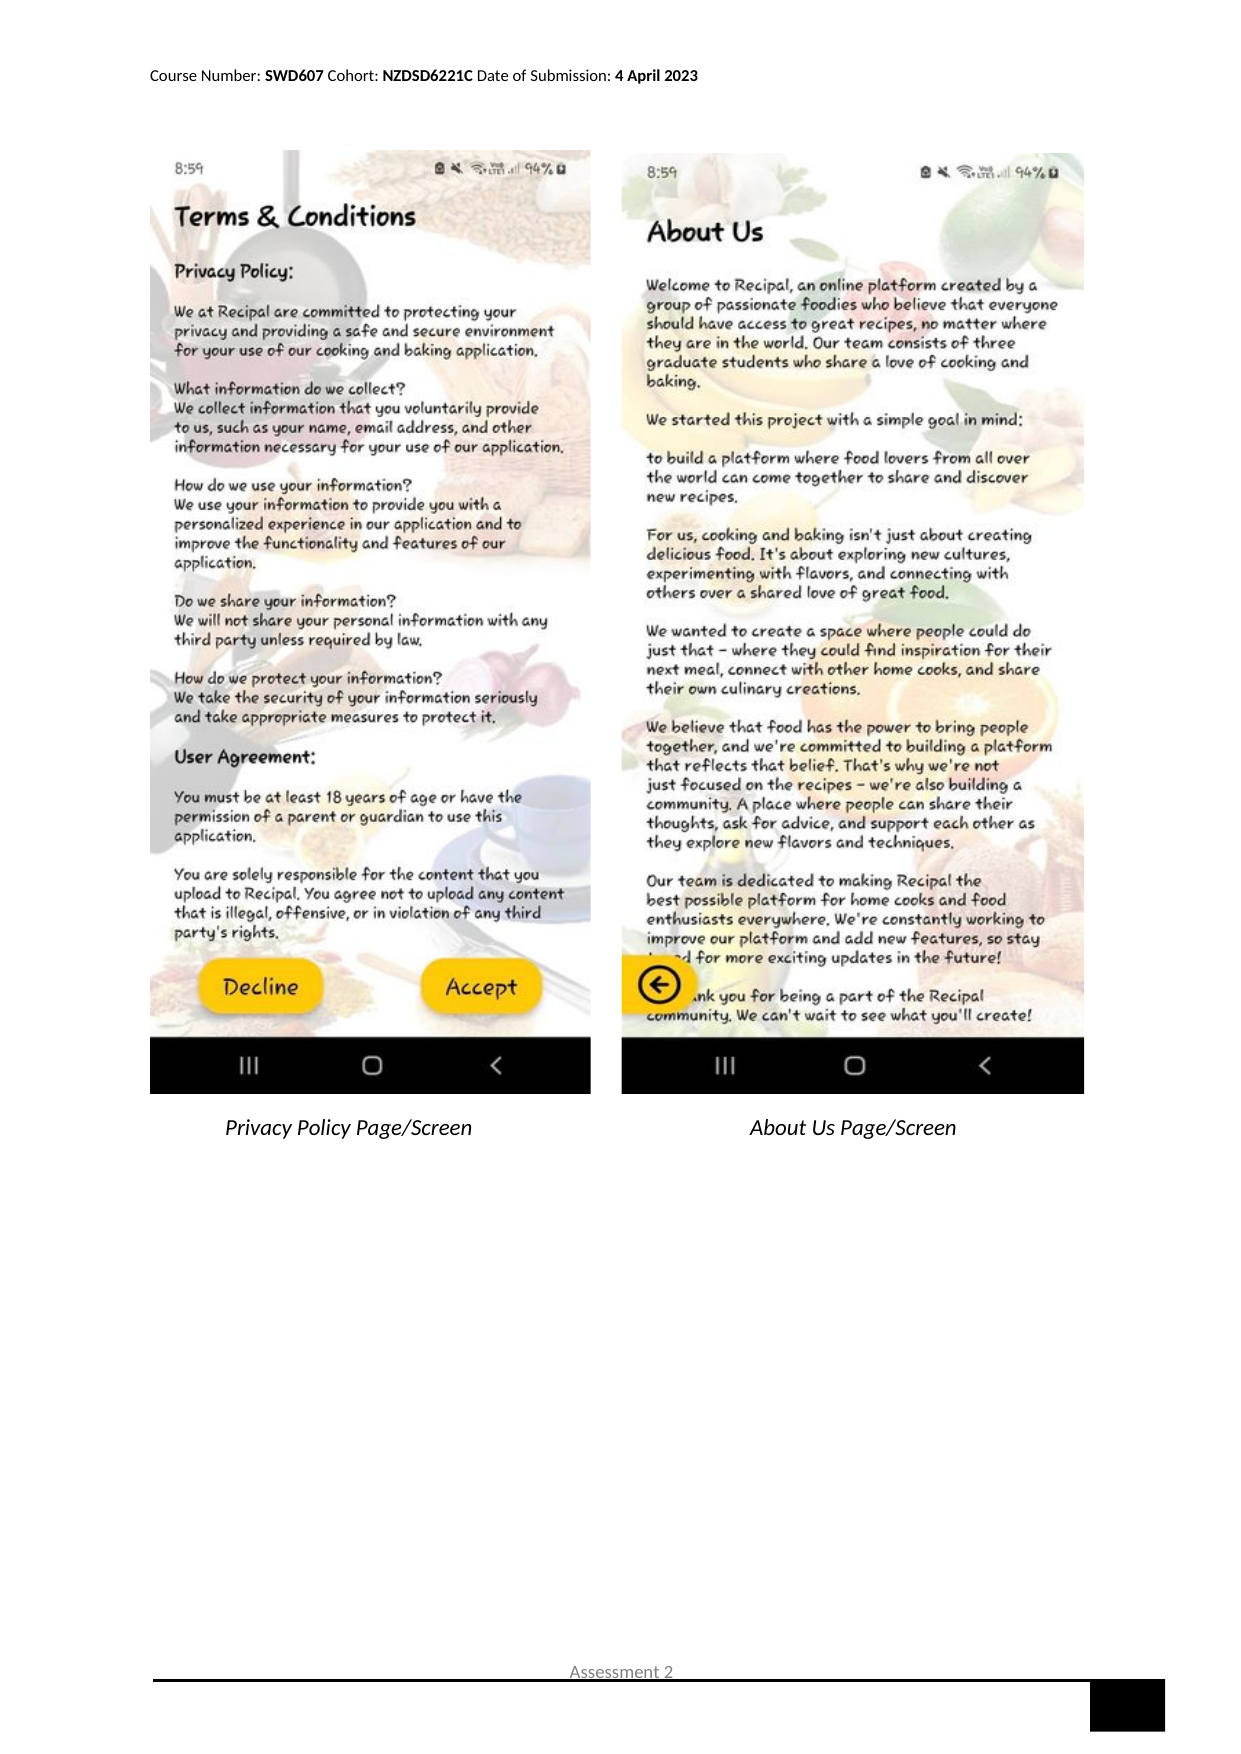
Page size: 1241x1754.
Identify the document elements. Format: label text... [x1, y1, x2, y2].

picture [150, 150, 591, 1094]
picture [621, 153, 1085, 1094]
text Privacy Policy Page/Screen About Us Page/Screen [150, 1113, 1090, 1141]
